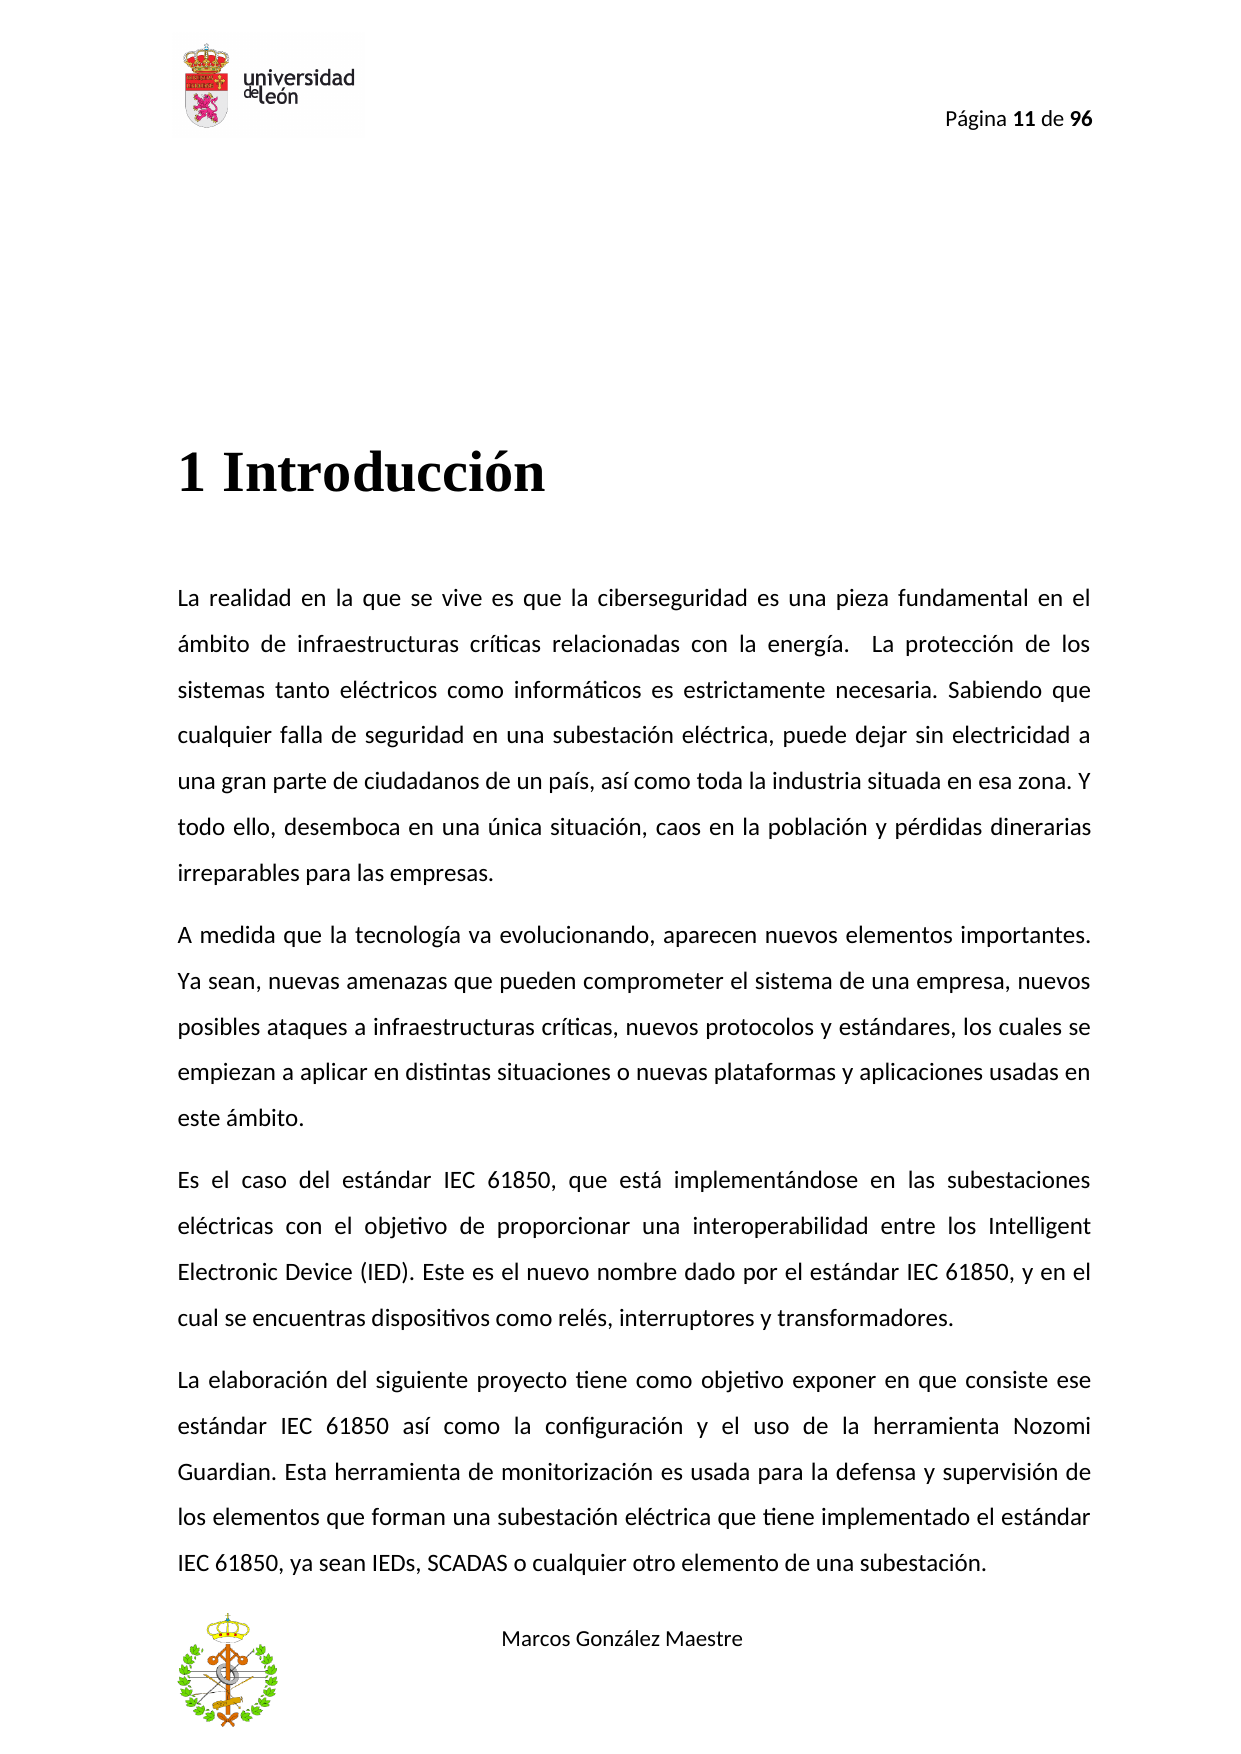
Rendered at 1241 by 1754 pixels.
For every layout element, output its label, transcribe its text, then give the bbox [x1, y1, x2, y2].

text La realidad en la que se vive es que la ciberseguridad es una pieza fundamental en el ámbito de infraestructuras críticas relacionadas con la energía. La protección de los sistemas tanto eléctricos como informáticos es estrictamente necesaria. Sabiendo que cualquier falla de seguridad en una subestación eléctrica, puede dejar sin electricidad a una gran parte de ciudadanos de un país, así como toda la industria situada en esa zona. Y todo ello, desemboca en una única situación, caos en la población y pérdidas dinerarias irreparables para las empresas. [177, 582, 1092, 887]
picture [172, 32, 365, 138]
text La elaboración del siguiente proyecto tiene como objetivo exponer en que consiste ese estándar IEC 61850 así como la configuración y el uso de la herramienta Nozomi Guardian. Esta herramienta de monitorización es usada para la defensa y supervisión de los elementos que forman una subestación eléctrica que tiene implementado el estándar IEC 61850, ya sean IEDs, SCADAS o cualquier otro elemento de una subestación. [177, 1364, 1092, 1578]
picture [177, 1613, 278, 1727]
text Es el caso del estándar IEC 61850, que está implementándose en las subestaciones eléctricas con el objetivo de proporcionar una interoperabilidad entre los Intelligent Electronic Device (IED). Este es el nuevo nombre dado por el estándar IEC 61850, y en el cual se encuentras dispositivos como relés, interruptores y transformadores. [177, 1164, 1092, 1332]
subtitle Introducción [177, 437, 1092, 504]
text A medida que la tecnología va evolucionando, aparecen nuevos elementos importantes. Ya sean, nuevas amenazas que pueden comprometer el sistema de una empresa, nuevos posibles ataques a infraestructuras críticas, nuevos protocolos y estándares, los cuales se empiezan a aplicar en distintas situaciones o nuevas plataformas y aplicaciones usadas en este ámbito. [177, 919, 1092, 1133]
